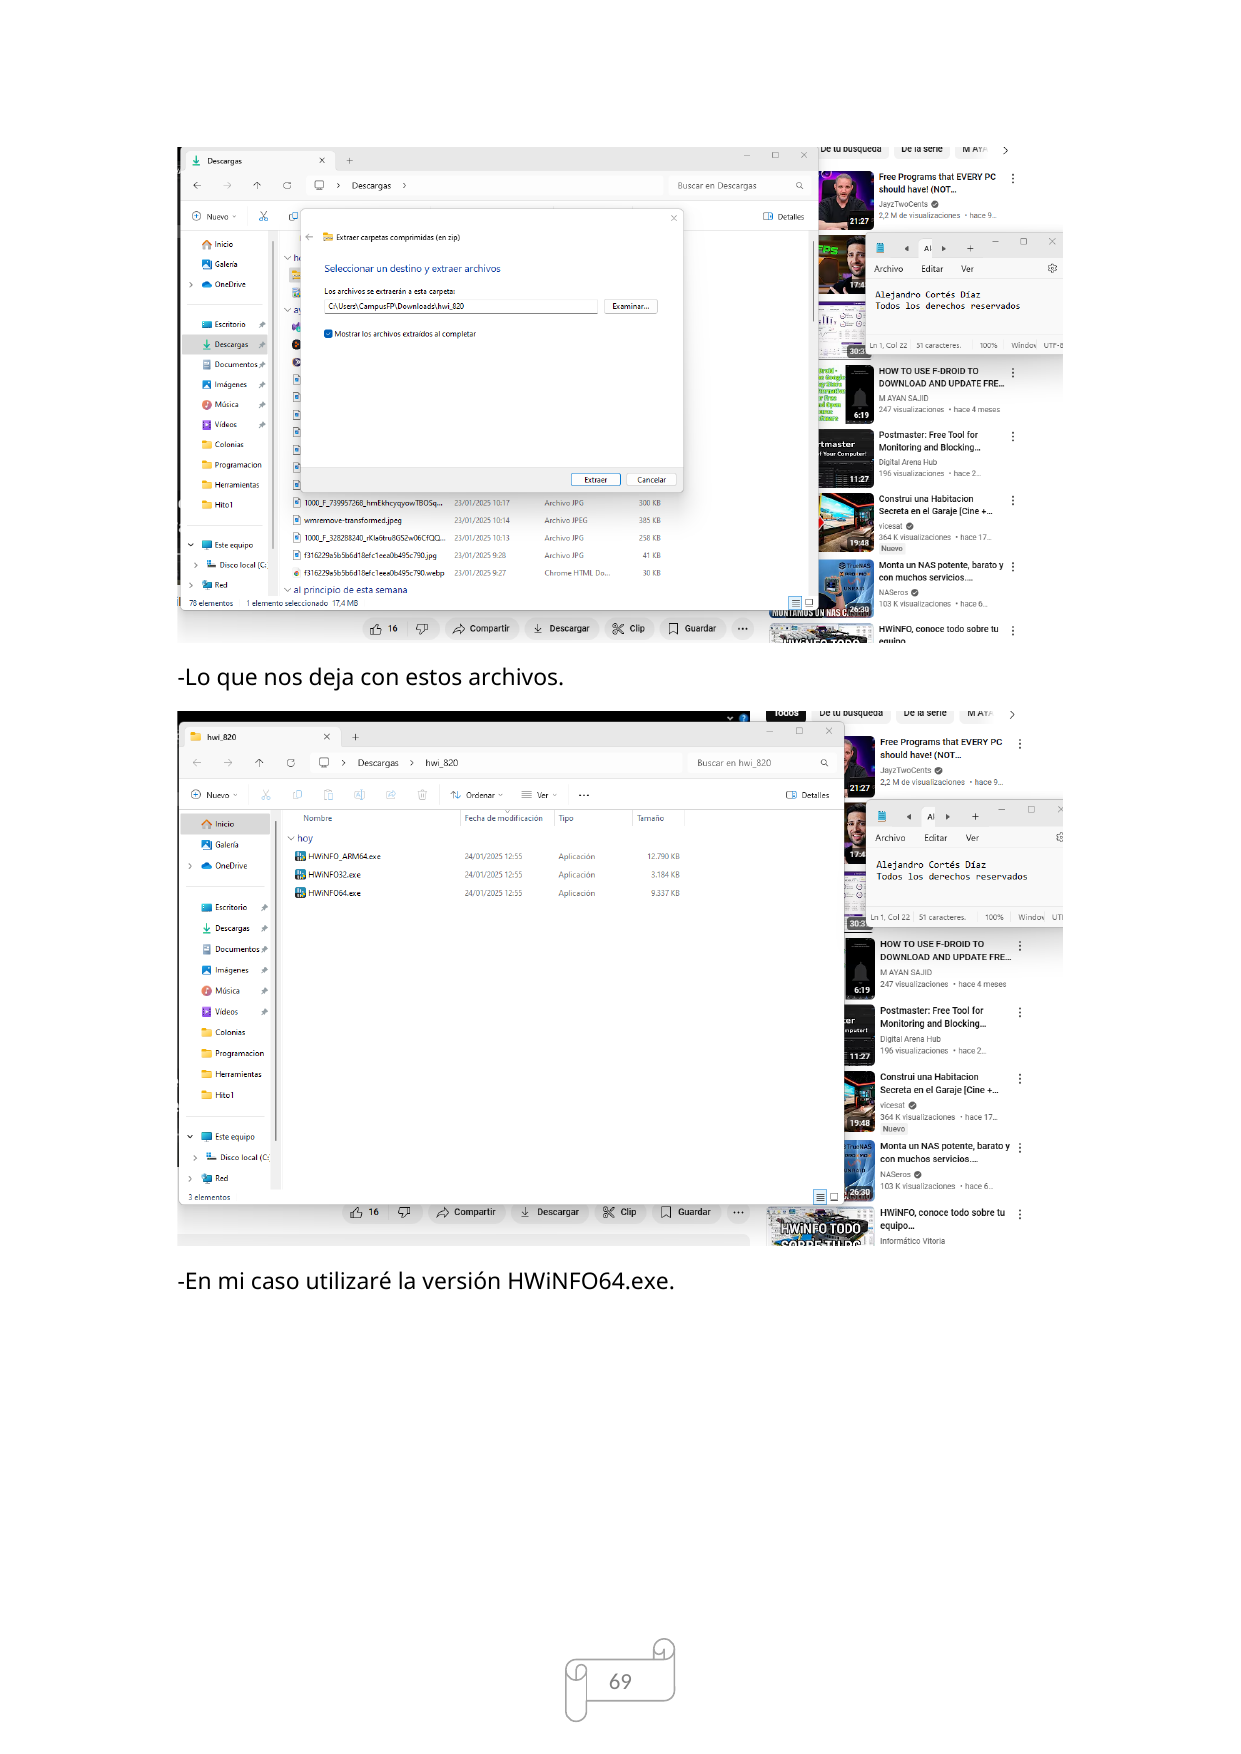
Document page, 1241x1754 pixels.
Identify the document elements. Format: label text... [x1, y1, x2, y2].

picture [177, 711, 1063, 1246]
picture [177, 147, 1063, 643]
text -En mi caso utilizaré la versión HWiNFO64.exe. [177, 1265, 1063, 1296]
text -Lo que nos deja con estos archivos. [177, 661, 1063, 692]
